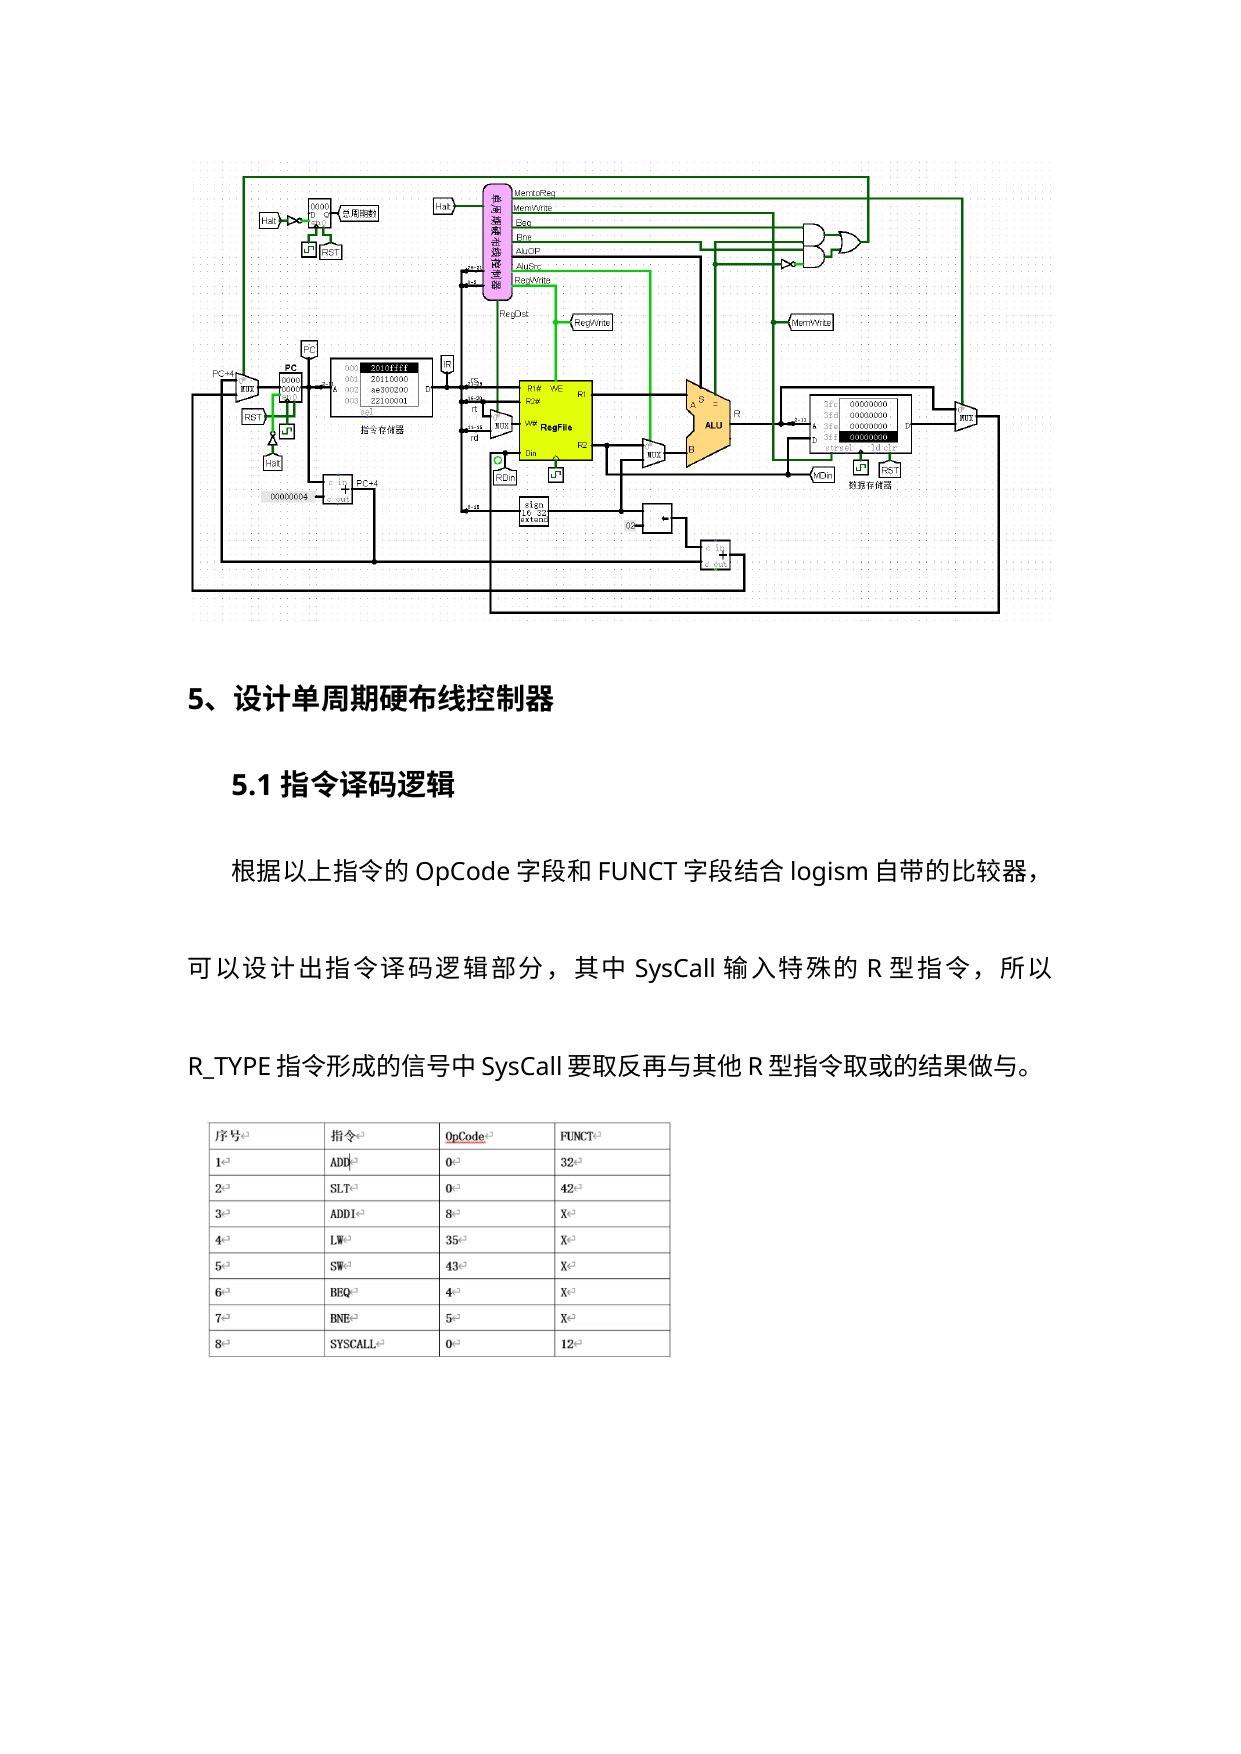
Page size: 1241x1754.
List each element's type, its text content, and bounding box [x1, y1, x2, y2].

text 5、设计单周期硬布线控制器 [187, 664, 1053, 729]
text 根据以上指令的OpCode字段和FUNCT字段结合logism自带的比较器，可以设计出指令译码逻辑部分，其中SysCall输入特殊的R型指令，所以R_TYPE指令形成的信号中SysCall要取反再与其他R型指令取或的结果做与。 [187, 837, 1053, 1097]
text 5.1 指令译码逻辑 [187, 751, 1053, 816]
picture [187, 1114, 697, 1363]
picture [187, 162, 1052, 627]
